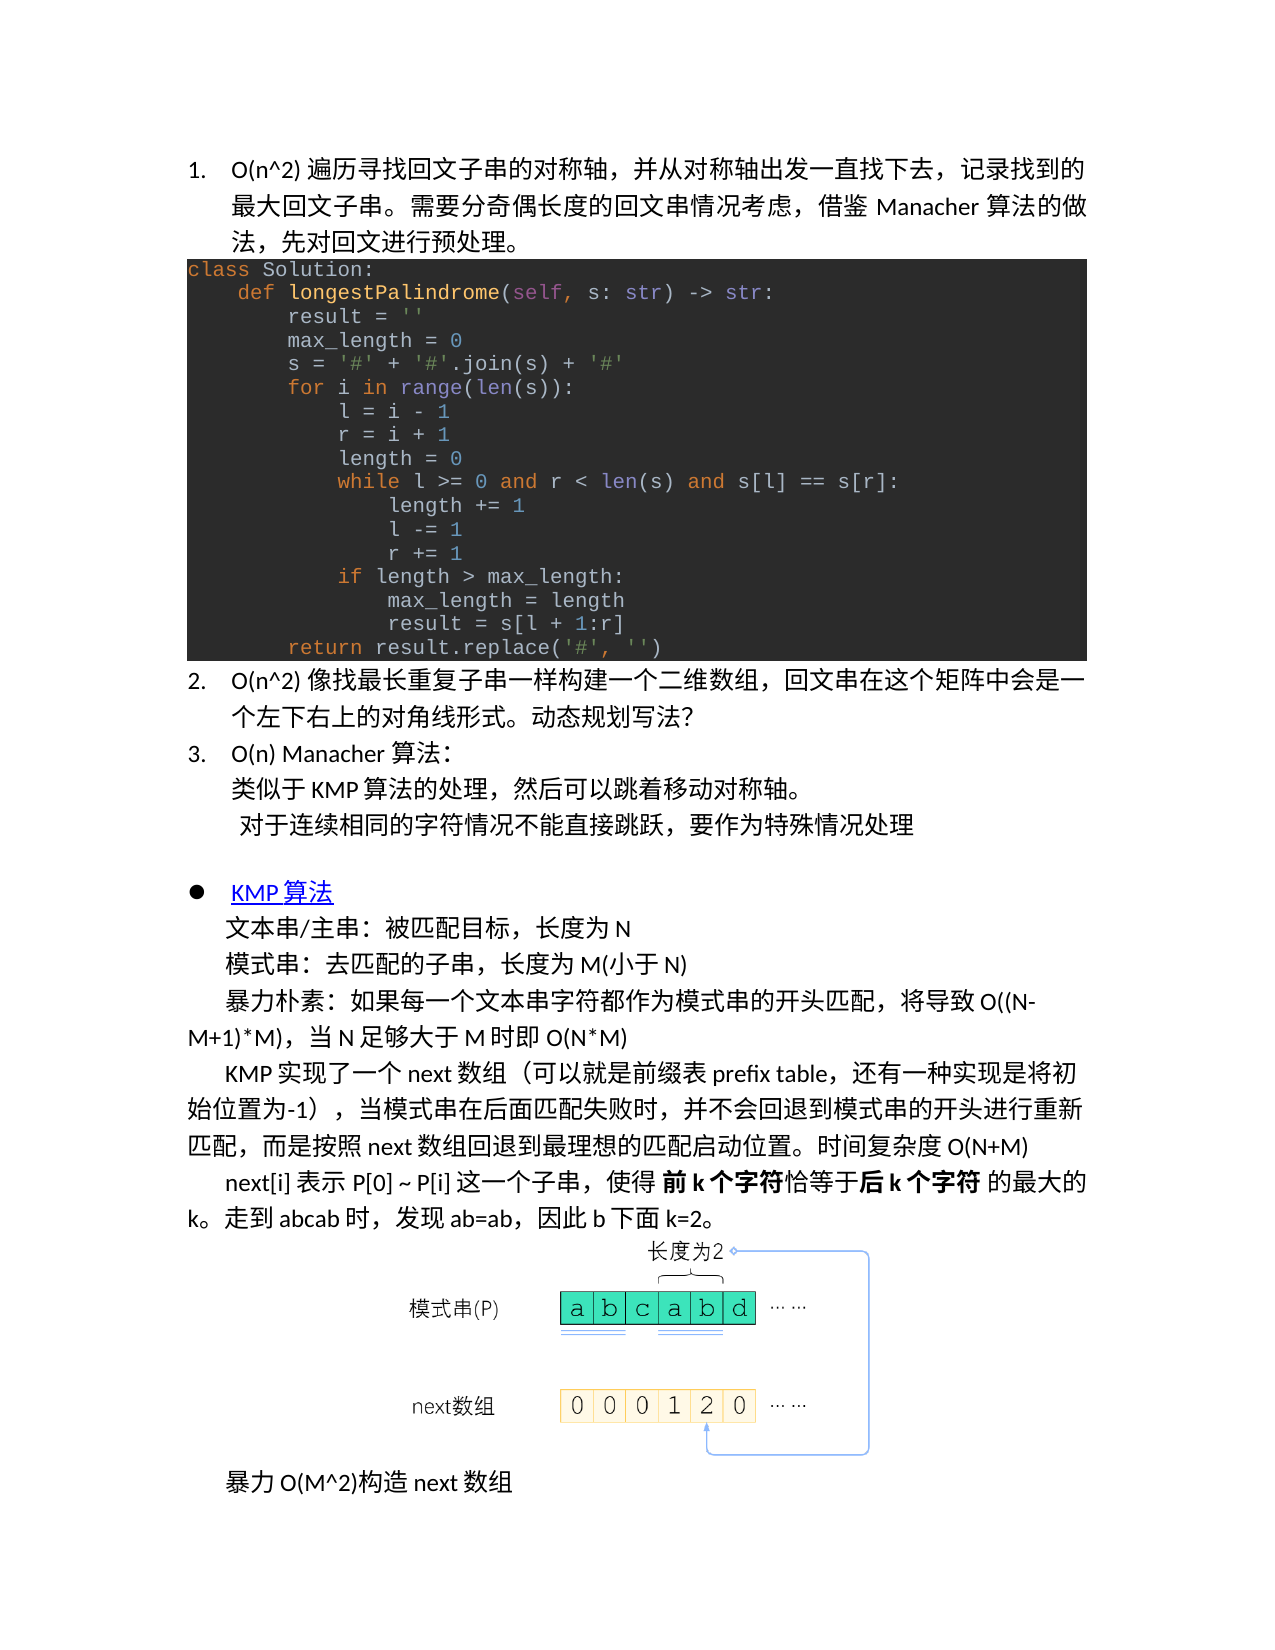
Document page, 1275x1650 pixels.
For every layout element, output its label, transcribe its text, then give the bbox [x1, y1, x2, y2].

text KMP实现了一个next数组（可以就是前缀表prefix table，还有一种实现是将初始位置为-1），当模式串在后面匹配失败时，并不会回退到模式串的开头进行重新匹配，而是按照next数组回退到最理想的匹配启动位置。时间复杂度O(N+M) [187, 1054, 1087, 1162]
list 类似于KMP算法的处理，然后可以跳着移动对称轴。 [231, 769, 1087, 806]
list O(n^2) 遍历寻找回文子串的对称轴，并从对称轴出发一直找下去，记录找到的最大回文子串。需要分奇偶长度的回文串情况考虑，借鉴Manacher 算法的做法，先对回文进行预处理。 [187, 150, 1087, 259]
text next[i] 表示 P[0] ~ P[i] 这一个子串，使得 前k个字符恰等于后k个字符 的最大的k。走到abcab时，发现ab=ab，因此b下面k=2。 [187, 1162, 1087, 1235]
list KMP算法 [187, 872, 1087, 909]
text 暴力O(M^2)构造next数组 [187, 1463, 1087, 1499]
text 模式串：去匹配的子串，长度为M(小于N) [187, 945, 1087, 981]
text 对于连续相同的字符情况不能直接跳跃，要作为特殊情况处理 [187, 806, 1087, 842]
list O(n^2) 像找最长重复子串一样构建一个二维数组，回文串在这个矩阵中会是一个左下右上的对角线形式。动态规划写法？ [187, 661, 1087, 733]
text class Solution: def longestPalindrome(self, s: str) -> str: result = '' max_length = 0 s = '#' + '#'.join(s) + '#' for i in range(len(s)): l = i - 1 r = i + 1 length = 0 while l >= 0 and r < len(s) and s[l] == s[r]: length += 1 l -= 1 r += 1 if length > max_length: max_length = length result = s[l + 1:r] return result.replace('#', '') [187, 259, 1087, 661]
text 暴力朴素：如果每一个文本串字符都作为模式串的开头匹配，将导致O((N-M+1)*M)，当N足够大于M时即 O(N*M) [187, 981, 1087, 1054]
picture [398, 1235, 877, 1463]
text 文本串/主串：被匹配目标，长度为N [187, 909, 1087, 945]
list O(n) Manacher 算法： [187, 733, 1087, 769]
